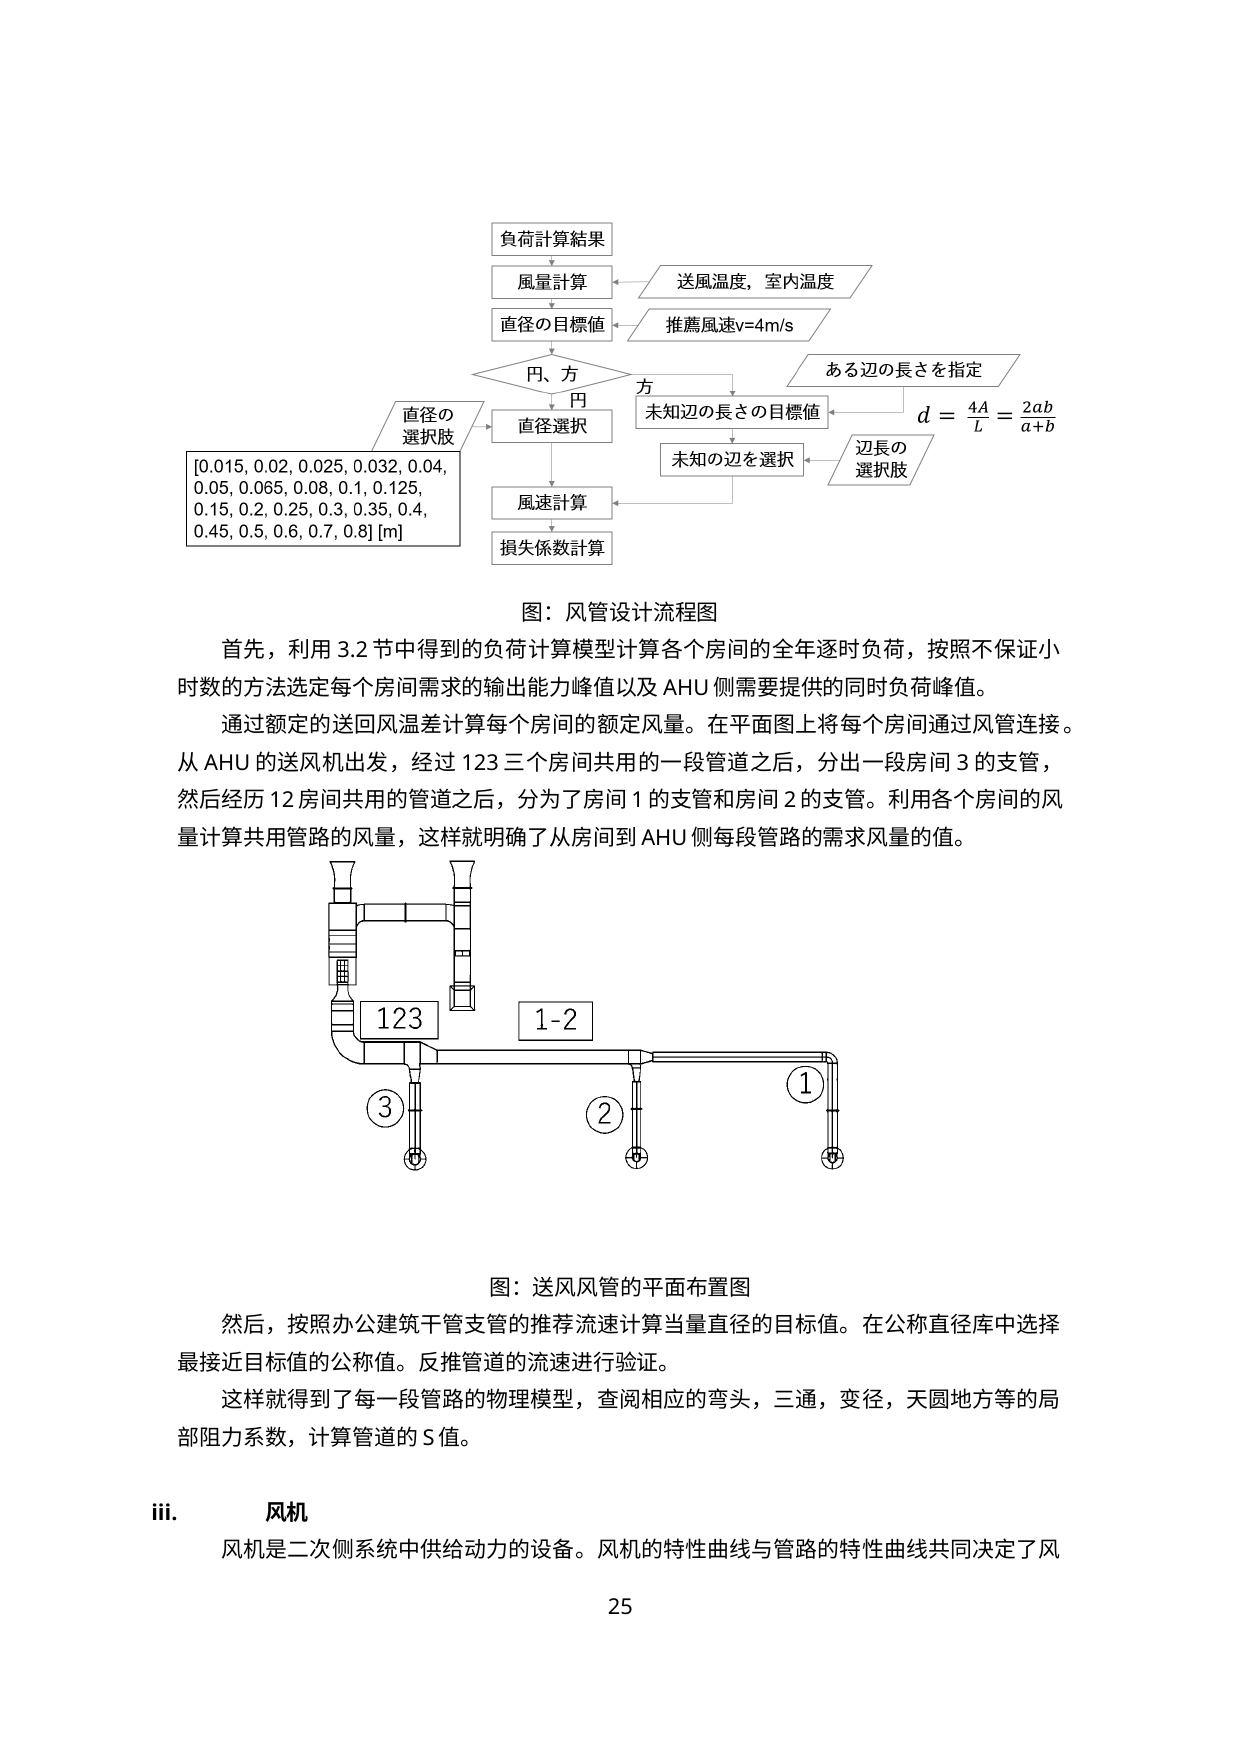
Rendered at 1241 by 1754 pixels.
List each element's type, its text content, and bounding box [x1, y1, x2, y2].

subtitle 风机 [177, 1492, 1063, 1529]
text 这样就得到了每一段管路的物理模型，查阅相应的弯头，三通，变径，天圆地方等的局部阻力系数，计算管道的S值。 [177, 1379, 1063, 1454]
picture [177, 216, 1063, 569]
text 首先，利用3.2节中得到的负荷计算模型计算各个房间的全年逐时负荷，按照不保证小时数的方法选定每个房间需求的输出能力峰值以及AHU侧需要提供的同时负荷峰值。 [177, 629, 1063, 704]
text 图：送风风管的平面布置图 [177, 1267, 1063, 1304]
text 图：风管设计流程图 [177, 592, 1063, 629]
text 通过额定的送回风温差计算每个房间的额定风量。在平面图上将每个房间通过风管连接。从AHU的送风机出发，经过123三个房间共用的一段管道之后，分出一段房间3的支管，然后经历12房间共用的管道之后，分为了房间1的支管和房间2的支管。利用各个房间的风量计算共用管路的风量，这样就明确了从房间到AHU侧每段管路的需求风量的值。 [177, 704, 1063, 854]
text 然后，按照办公建筑干管支管的推荐流速计算当量直径的目标值。在公称直径库中选择最接近目标值的公称值。反推管道的流速进行验证。 [177, 1304, 1063, 1379]
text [177, 1529, 1063, 1567]
